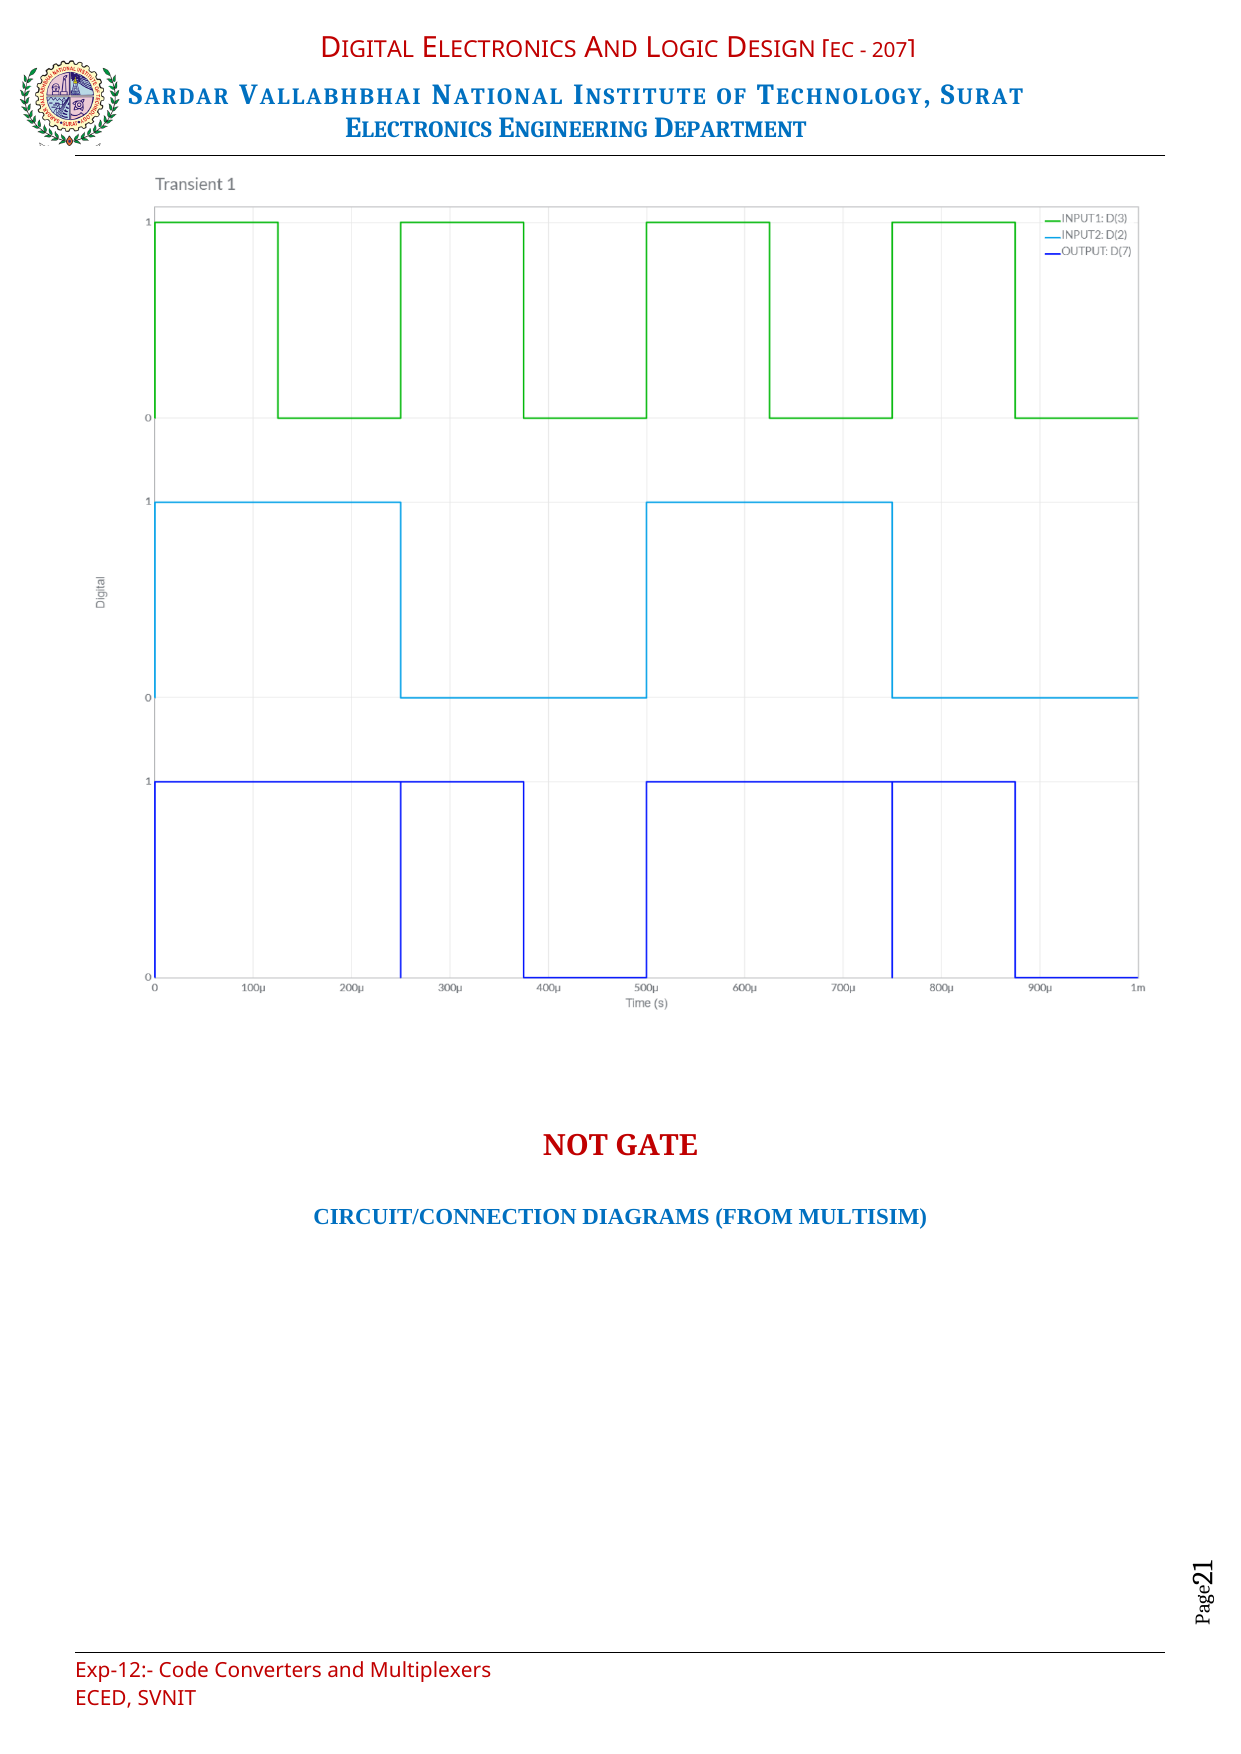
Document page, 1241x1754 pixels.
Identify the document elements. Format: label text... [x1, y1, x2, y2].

text NOT GATE [75, 1124, 1165, 1163]
text Circuit/connection diagrams (fROM multisim) [75, 1203, 1165, 1229]
picture [91, 169, 1149, 1016]
picture [19, 60, 120, 146]
